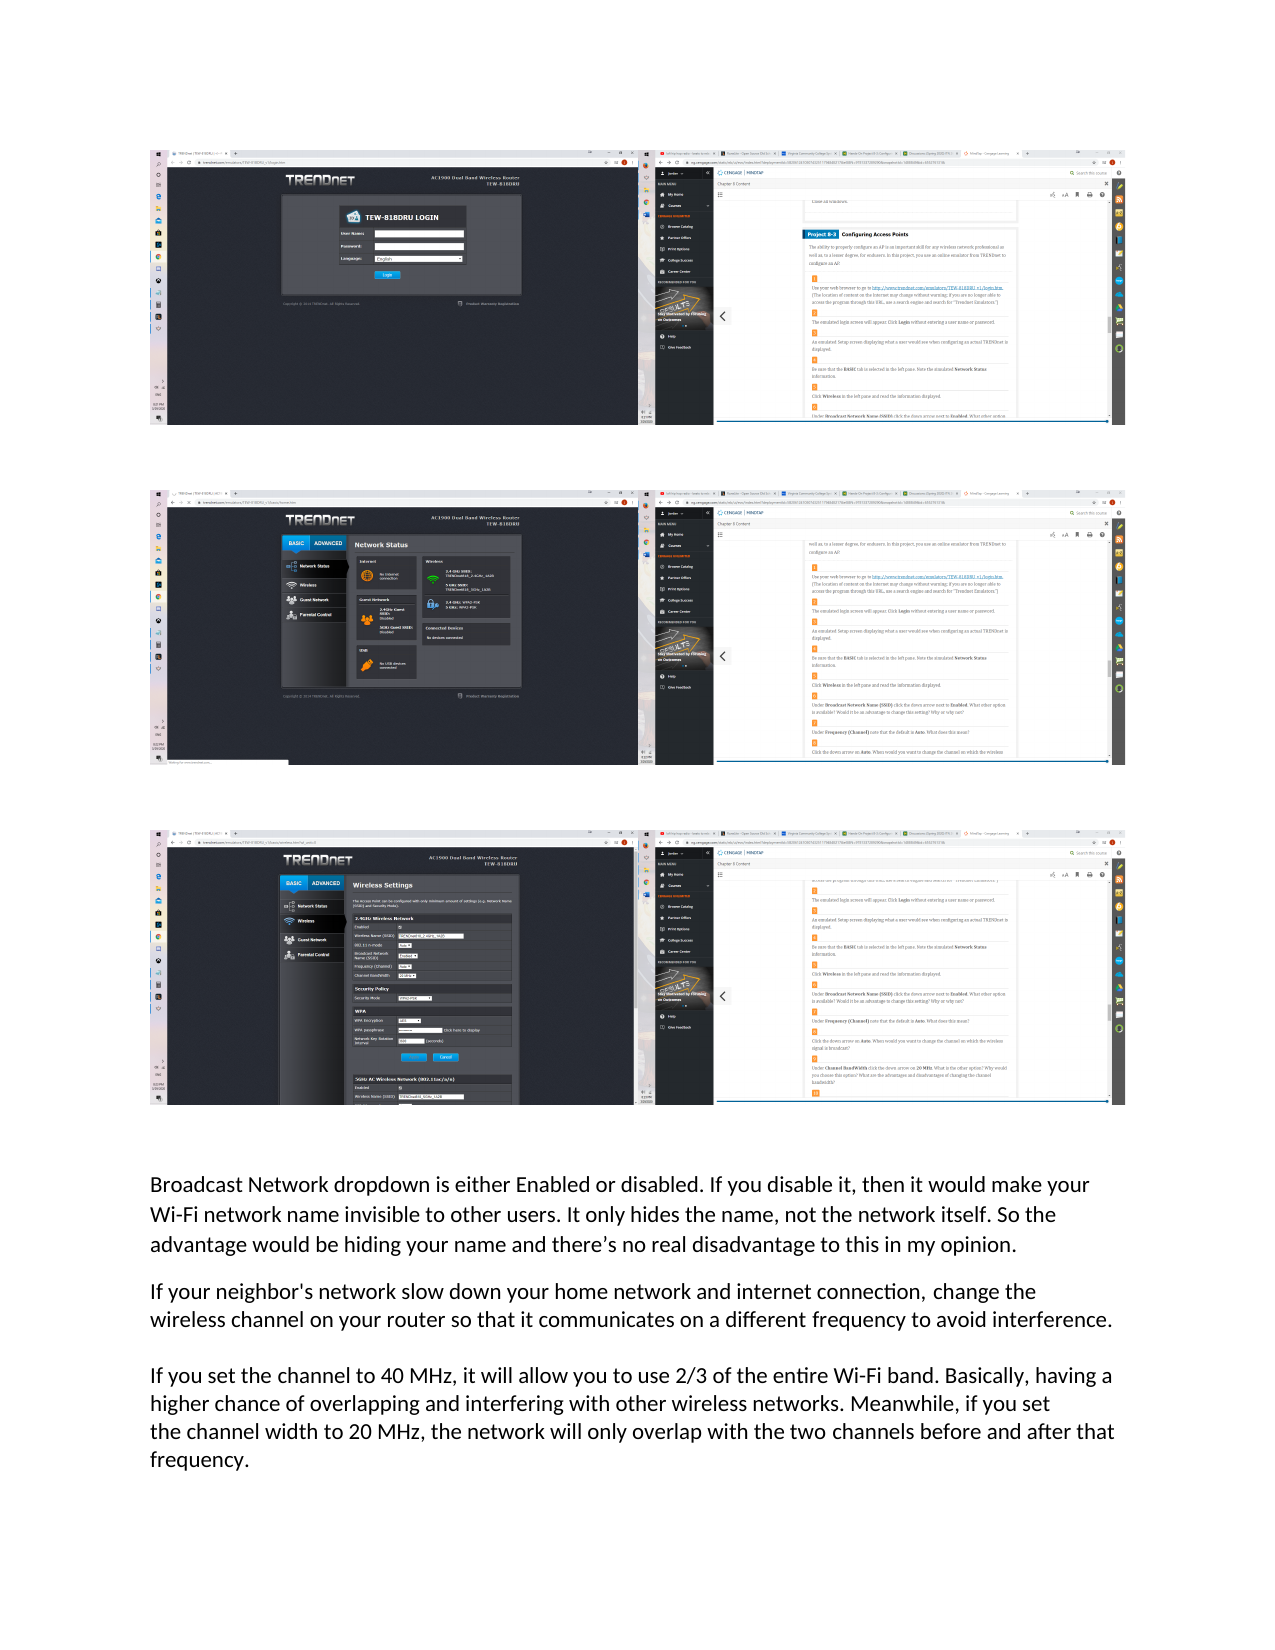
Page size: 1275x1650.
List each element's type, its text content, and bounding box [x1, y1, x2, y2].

text If you set the channel to 40 MHz, it will allow you to use 2/3 of the entire Wi-Fi band. Basically, having a higher chance of overlapping and interfering with other wireless networks. Meanwhile, if you set the channel width to 20 MHz, the network will only overlap with the two channels before and after that frequency. [150, 1361, 1125, 1473]
picture [150, 150, 1125, 425]
text If your neighbor's network slow down your home network and internet connection, change the wireless channel on your router so that it communicates on a different frequency to avoid interference. [150, 1277, 1125, 1333]
picture [150, 490, 1125, 765]
picture [150, 830, 1125, 1105]
text Broadcast Network dropdown is either Enabled or disabled. If you disable it, then it would make your Wi-Fi network name invisible to other users. It only hides the name, not the network itself. So the advantage would be hiding your name and there’s no real disadvantage to this in my opinion. [150, 1170, 1125, 1258]
